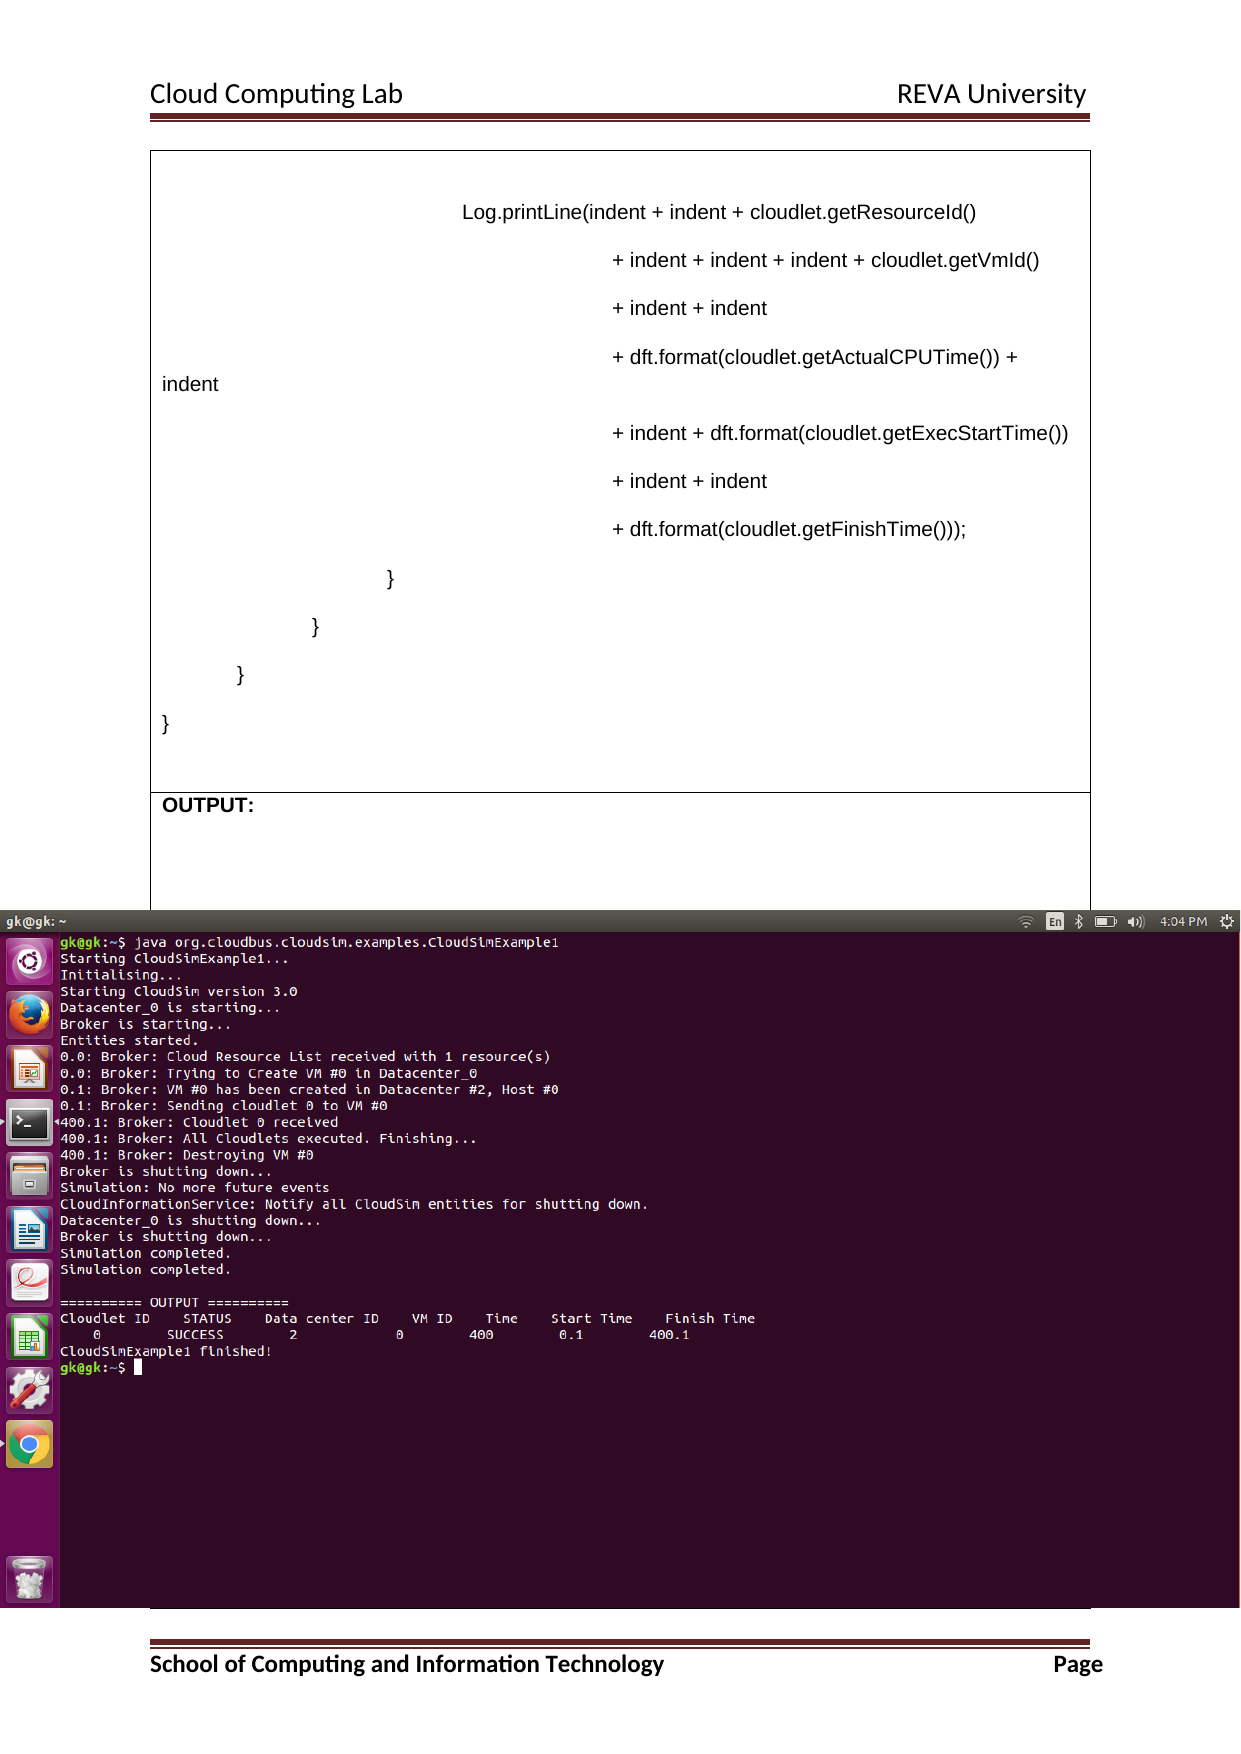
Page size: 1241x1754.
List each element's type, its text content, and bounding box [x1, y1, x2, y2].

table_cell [151, 151, 1090, 792]
picture [0, 910, 1241, 1608]
table_cell OUTPUT: [151, 793, 1090, 910]
